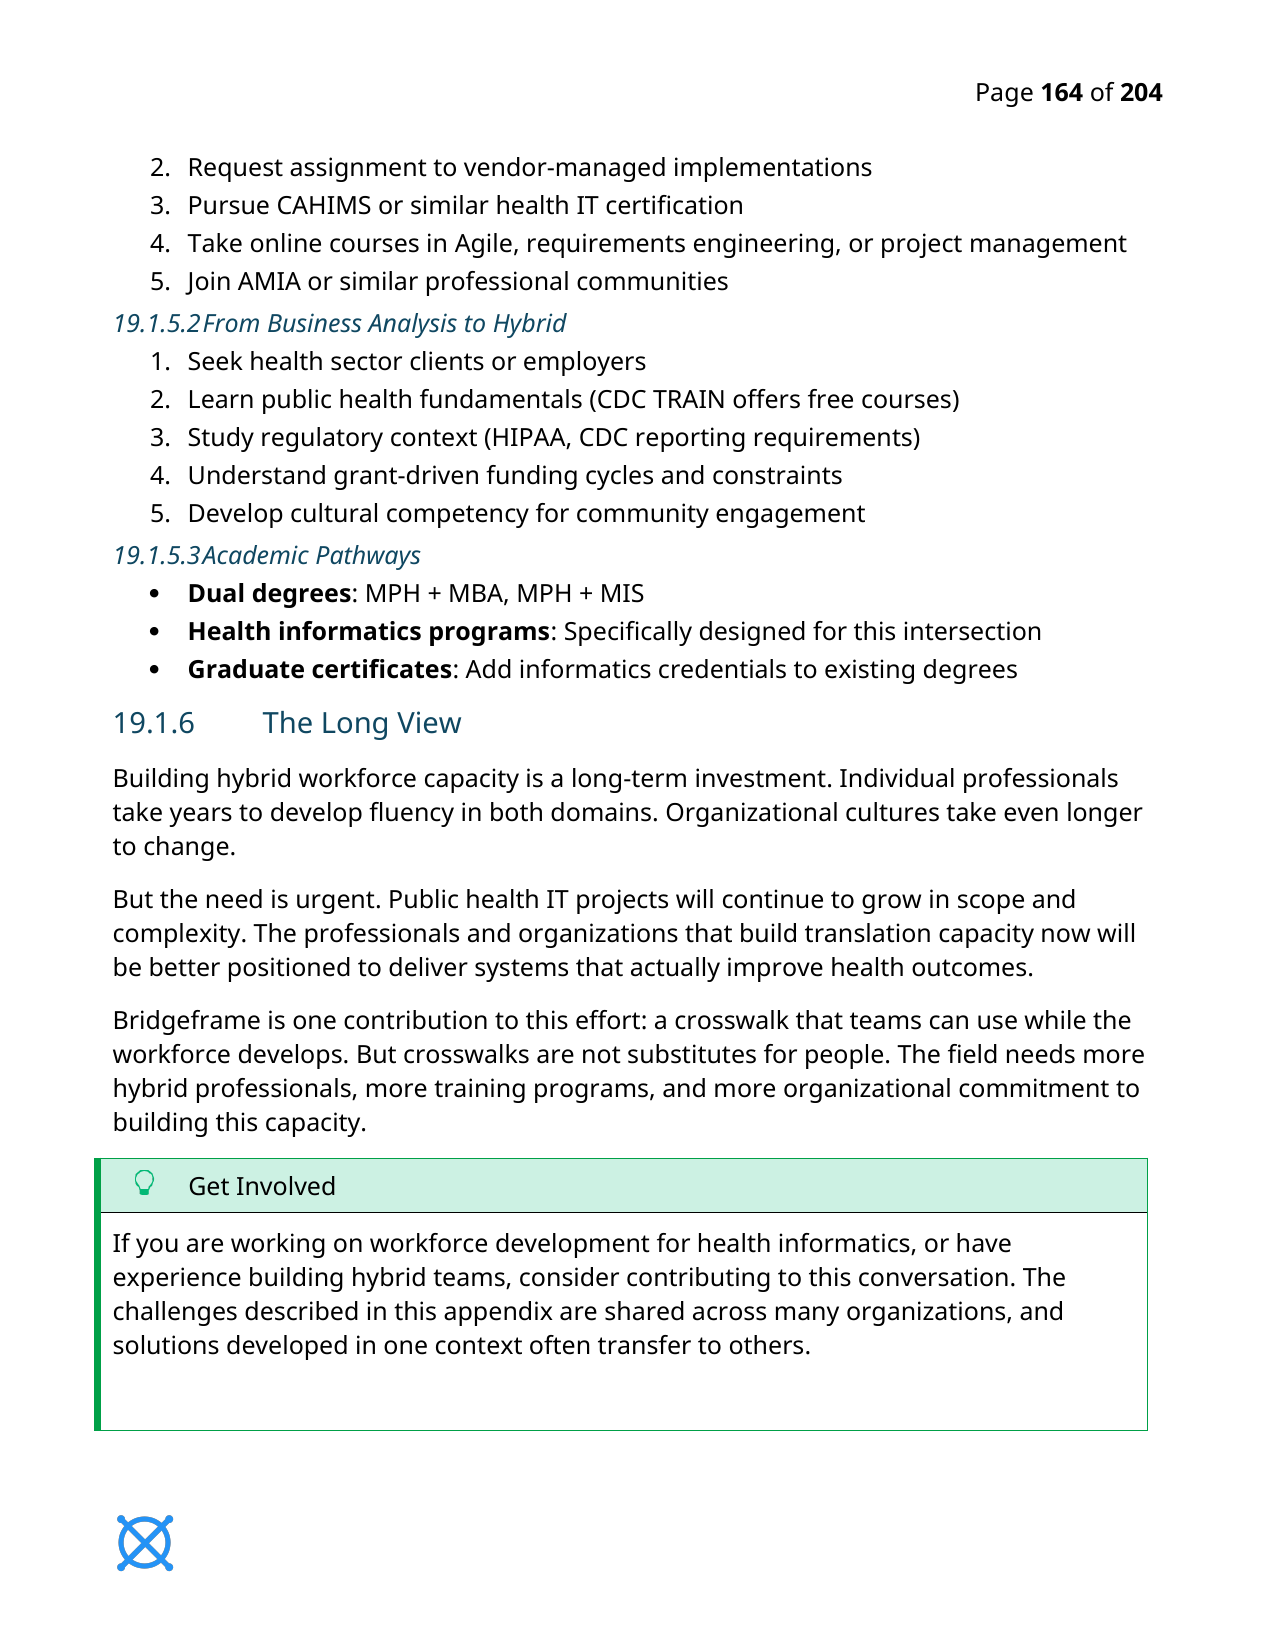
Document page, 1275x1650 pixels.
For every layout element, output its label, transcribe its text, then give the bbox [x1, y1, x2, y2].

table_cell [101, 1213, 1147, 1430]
list Take online courses in Agile, requirements engineering, or project management [150, 226, 1162, 260]
list Join AMIA or similar professional communities [150, 263, 1162, 297]
list Understand grant-driven funding cycles and constraints [150, 457, 1162, 492]
picture [112, 1511, 177, 1575]
text Building hybrid workforce capacity is a long-term investment. Individual professionals take years to develop fluency in both domains. Organizational cultures take even longer to change. [112, 761, 1162, 863]
list Health informatics programs: Specifically designed for this intersection [150, 614, 1162, 648]
subtitle The Long View [112, 702, 1162, 742]
list Pursue CAHIMS or similar health IT certification [150, 188, 1162, 222]
picture [131, 1170, 157, 1195]
list Develop cultural competency for community engagement [150, 495, 1162, 529]
list Study regulatory context (HIPAA, CDC reporting requirements) [150, 420, 1162, 454]
subtitle Academic Pathways [112, 538, 1162, 572]
list Request assignment to vendor-managed implementations [150, 150, 1162, 184]
text Bridgeframe is one contribution to this effort: a crosswalk that teams can use while the workforce develops. But crosswalks are not substitutes for people. The field needs more hybrid professionals, more training programs, and more organizational commitment to building this capacity. [112, 1003, 1162, 1139]
text But the need is urgent. Public health IT projects will continue to grow in scope and complexity. The professionals and organizations that build translation capacity now will be better positioned to deliver systems that actually improve health outcomes. [112, 882, 1162, 984]
list Learn public health fundamentals (CDC TRAIN offers free courses) [150, 382, 1162, 416]
list Seek health sector clients or employers [150, 344, 1162, 378]
list Graduate certificates: Add informatics credentials to existing degrees [150, 652, 1162, 686]
list Dual degrees: MPH + MBA, MPH + MIS [150, 576, 1162, 610]
subtitle From Business Analysis to Hybrid [112, 306, 1162, 340]
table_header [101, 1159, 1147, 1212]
